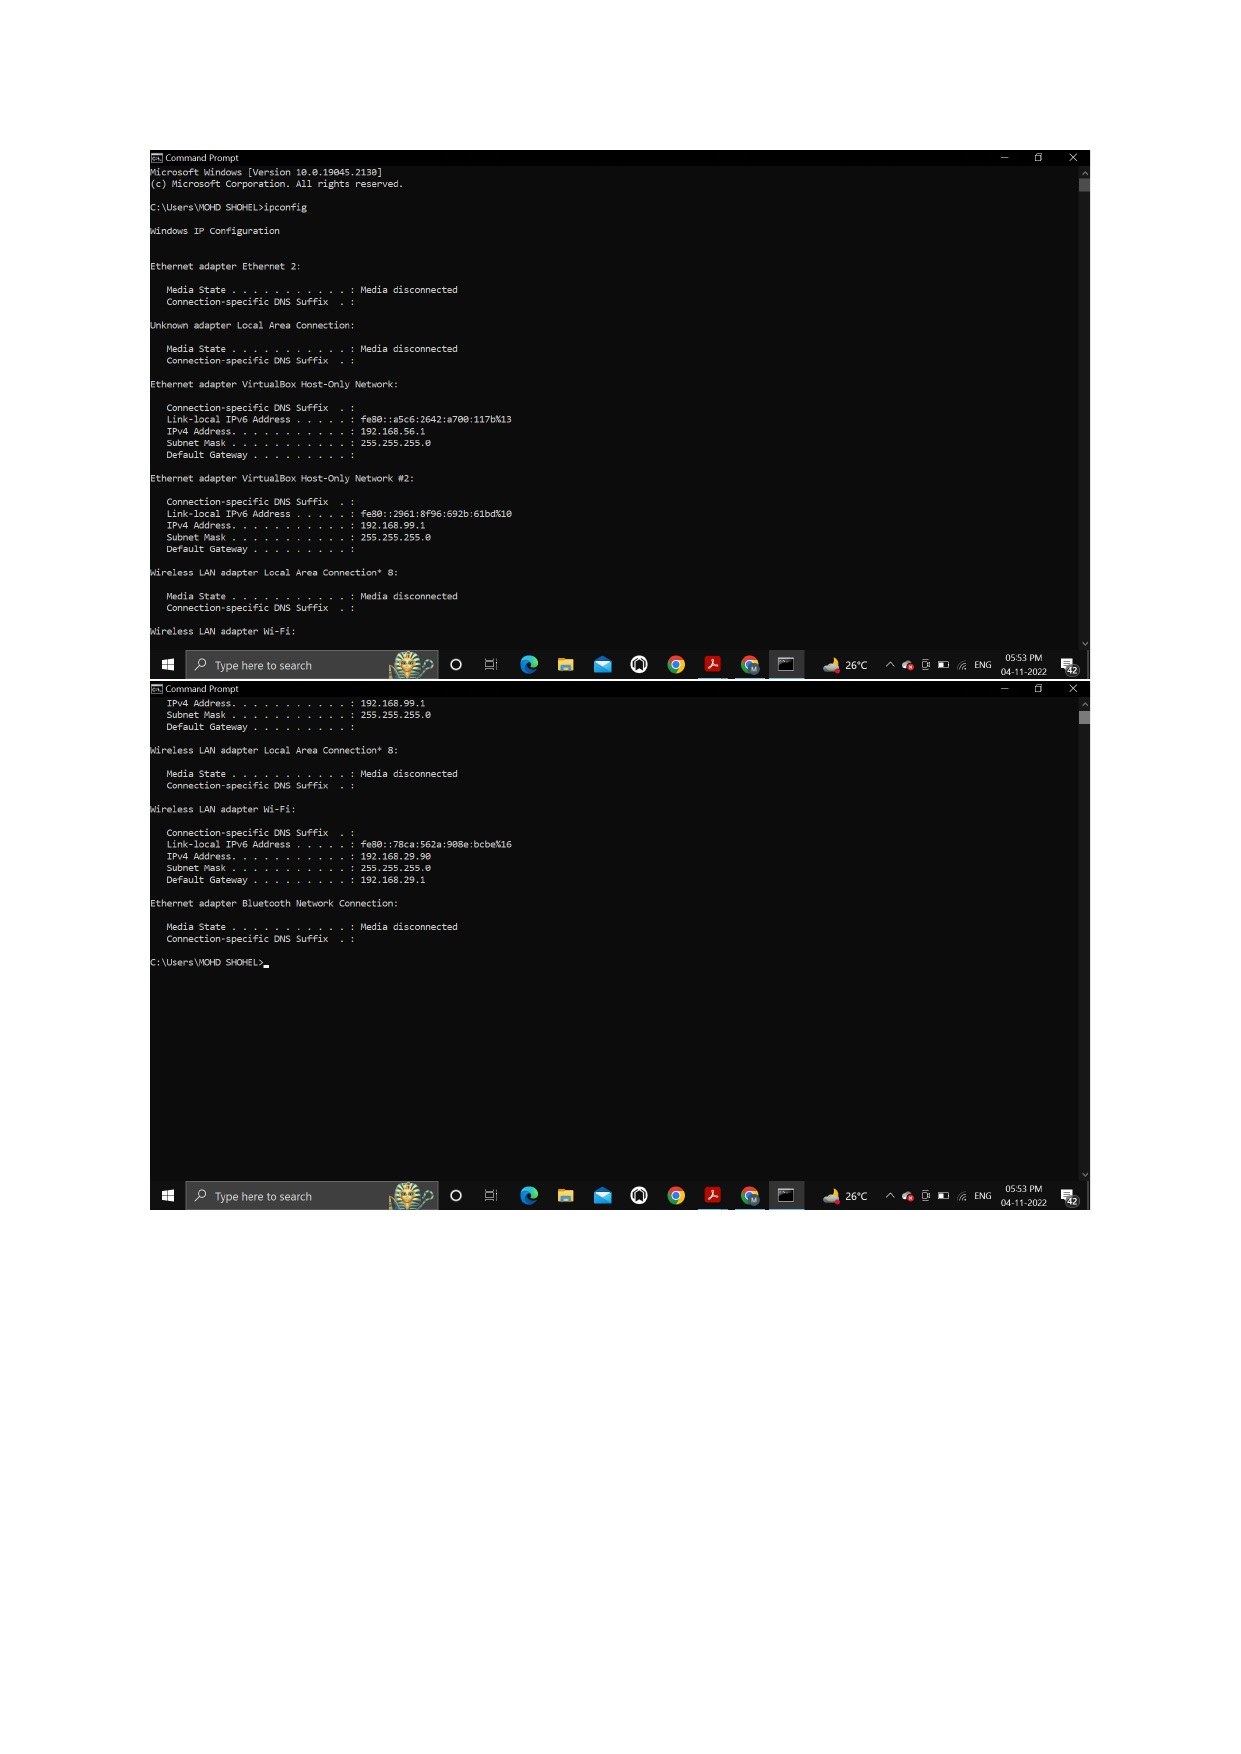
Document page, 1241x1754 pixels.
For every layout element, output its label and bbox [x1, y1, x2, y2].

picture [150, 681, 1091, 1210]
picture [150, 150, 1091, 679]
